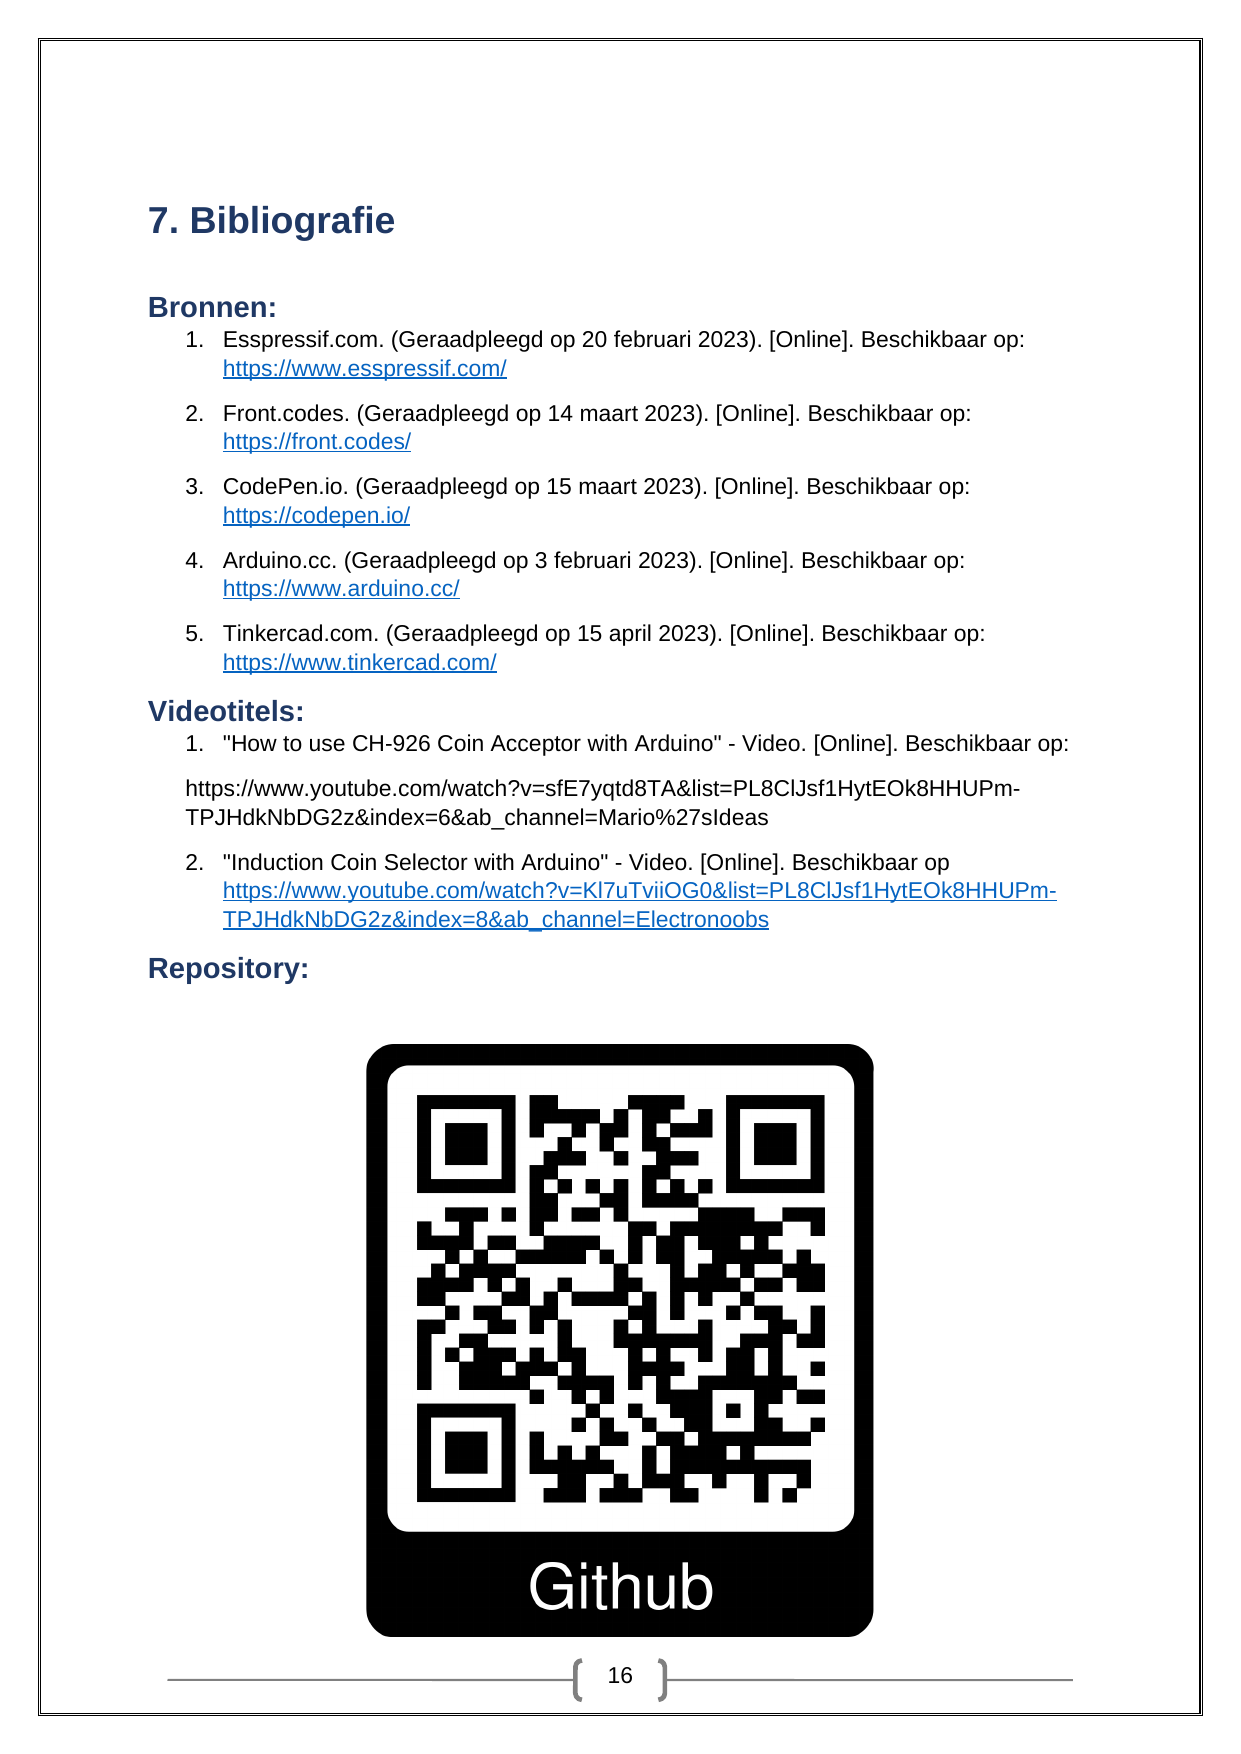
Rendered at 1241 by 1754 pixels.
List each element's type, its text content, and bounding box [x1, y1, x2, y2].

list Front.codes. (Geraadpleegd op 14 maart 2023). [Online]. Beschikbaar op: https://front.codes/ [185, 400, 1093, 454]
list "How to use CH-926 Coin Acceptor with Arduino" - Video. [Online]. Beschikbaar op: [185, 730, 1093, 756]
list Arduino.cc. (Geraadpleegd op 3 februari 2023). [Online]. Beschikbaar op: https://www.arduino.cc/ [185, 547, 1093, 602]
text https://www.youtube.com/watch?v=sfE7yqtd8TA&list=PL8ClJsf1HytEOk8HHUPm-TPJHdkNbDG2z&index=6&ab_channel=Mario%27sIdeas [185, 775, 1093, 830]
subtitle Bronnen: [148, 290, 1093, 323]
list Tinkercad.com. (Geraadpleegd op 15 april 2023). [Online]. Beschikbaar op: https://www.tinkercad.com/ [185, 620, 1093, 675]
list CodePen.io. (Geraadpleegd op 15 maart 2023). [Online]. Beschikbaar op: https://codepen.io/ [185, 473, 1093, 528]
picture [366, 1044, 874, 1637]
subtitle Repository: [148, 951, 1093, 984]
subtitle 7. Bibliografie [148, 198, 1093, 241]
subtitle Videotitels: [148, 694, 1093, 727]
list "Induction Coin Selector with Arduino" - Video. [Online]. Beschikbaar op https://www.youtube.com/watch?v=Kl7uTviiOG0&list=PL8ClJsf1HytEOk8HHUPm-TPJHdkNbDG2z&index=8&ab_channel=Electronoobs [185, 849, 1093, 932]
list Esspressif.com. (Geraadpleegd op 20 februari 2023). [Online]. Beschikbaar op: https://www.esspressif.com/ [185, 326, 1093, 381]
